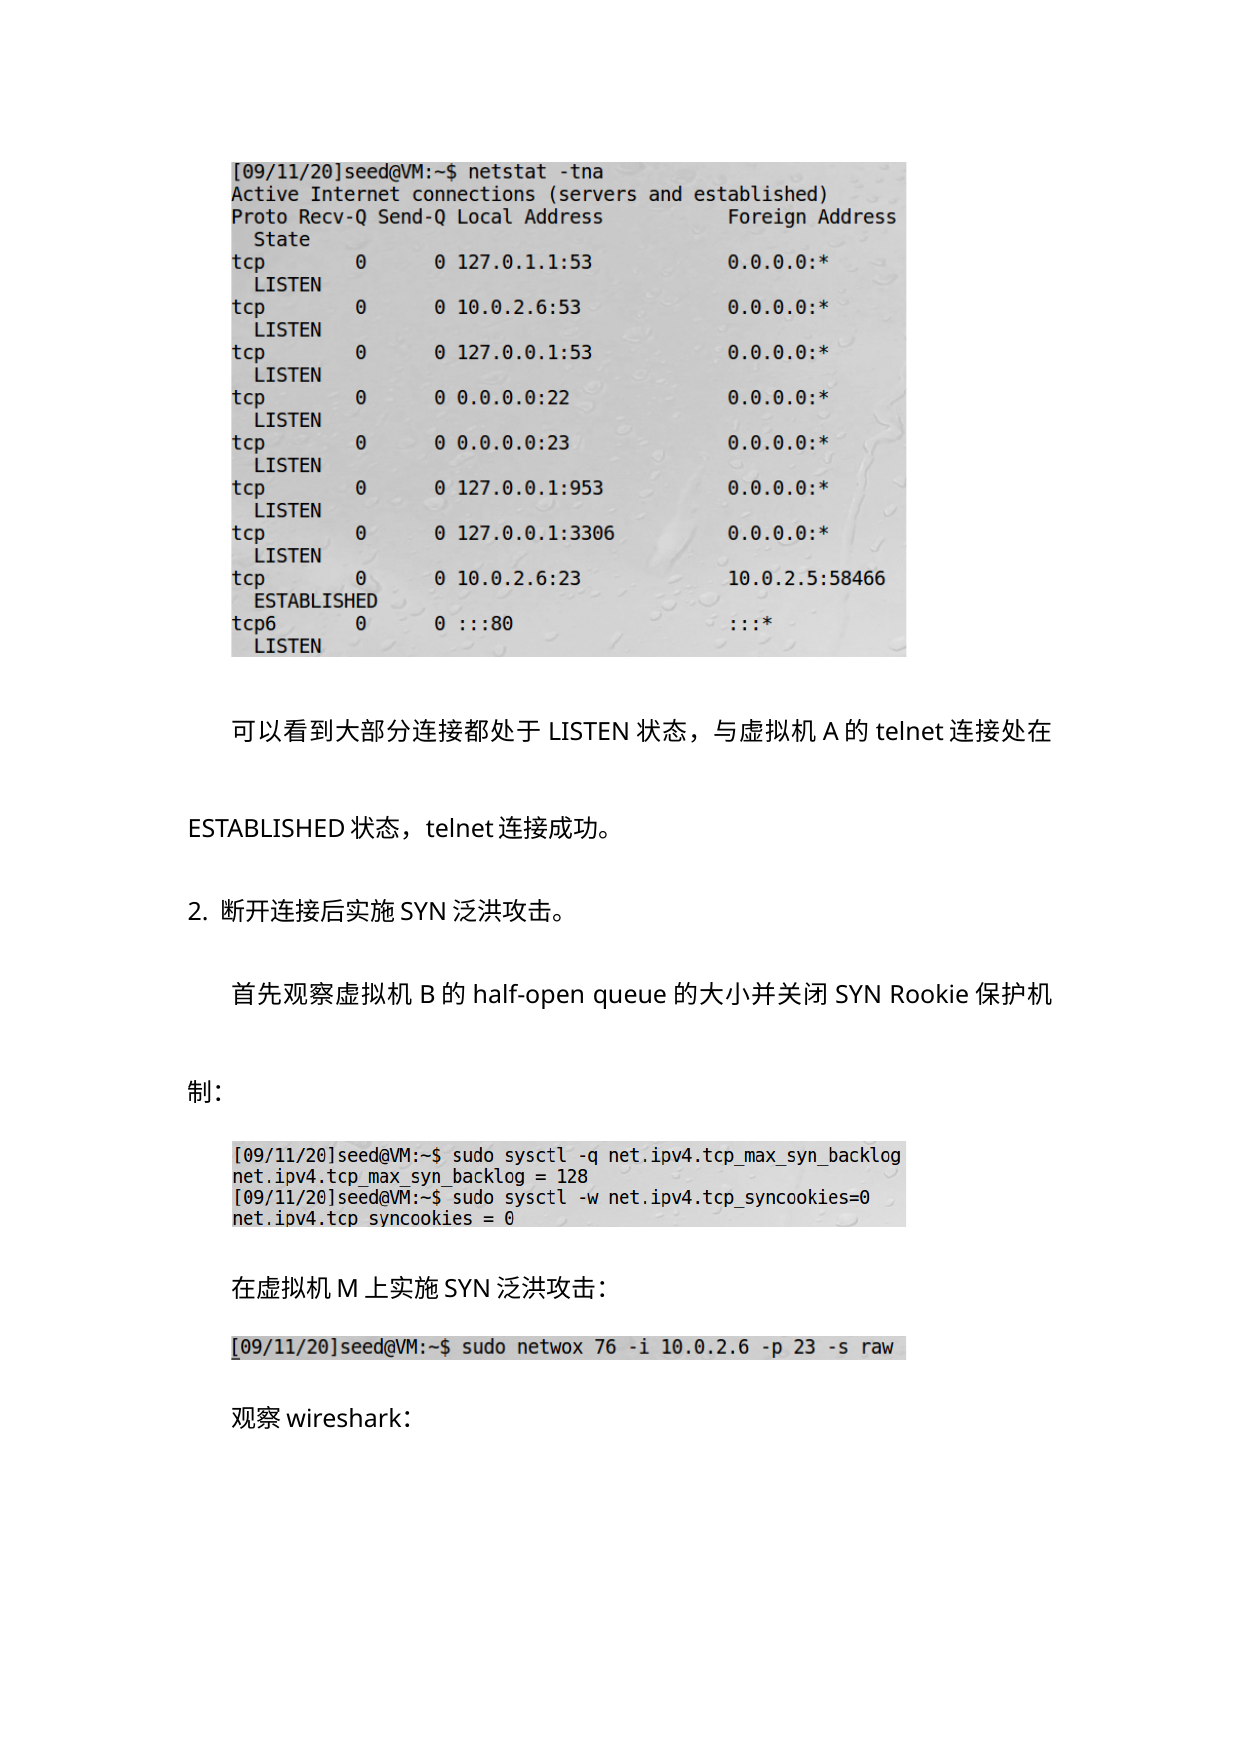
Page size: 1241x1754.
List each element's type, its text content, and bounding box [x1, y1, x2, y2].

list 在虚拟机M上实施SYN泛洪攻击： [187, 1254, 1053, 1319]
list 可以看到大部分连接都处于LISTEN状态，与虚拟机A的telnet连接处在ESTABLISHED状态，telnet连接成功。 [187, 697, 1053, 859]
picture [231, 1141, 907, 1227]
list 首先观察虚拟机B的half-open queue的大小并关闭SYN Rookie保护机制： [187, 961, 1053, 1123]
list 观察wireshark： [187, 1384, 1053, 1449]
list 断开连接后实施SYN泛洪攻击。 [187, 877, 1053, 942]
picture [231, 162, 907, 657]
picture [231, 1336, 907, 1360]
